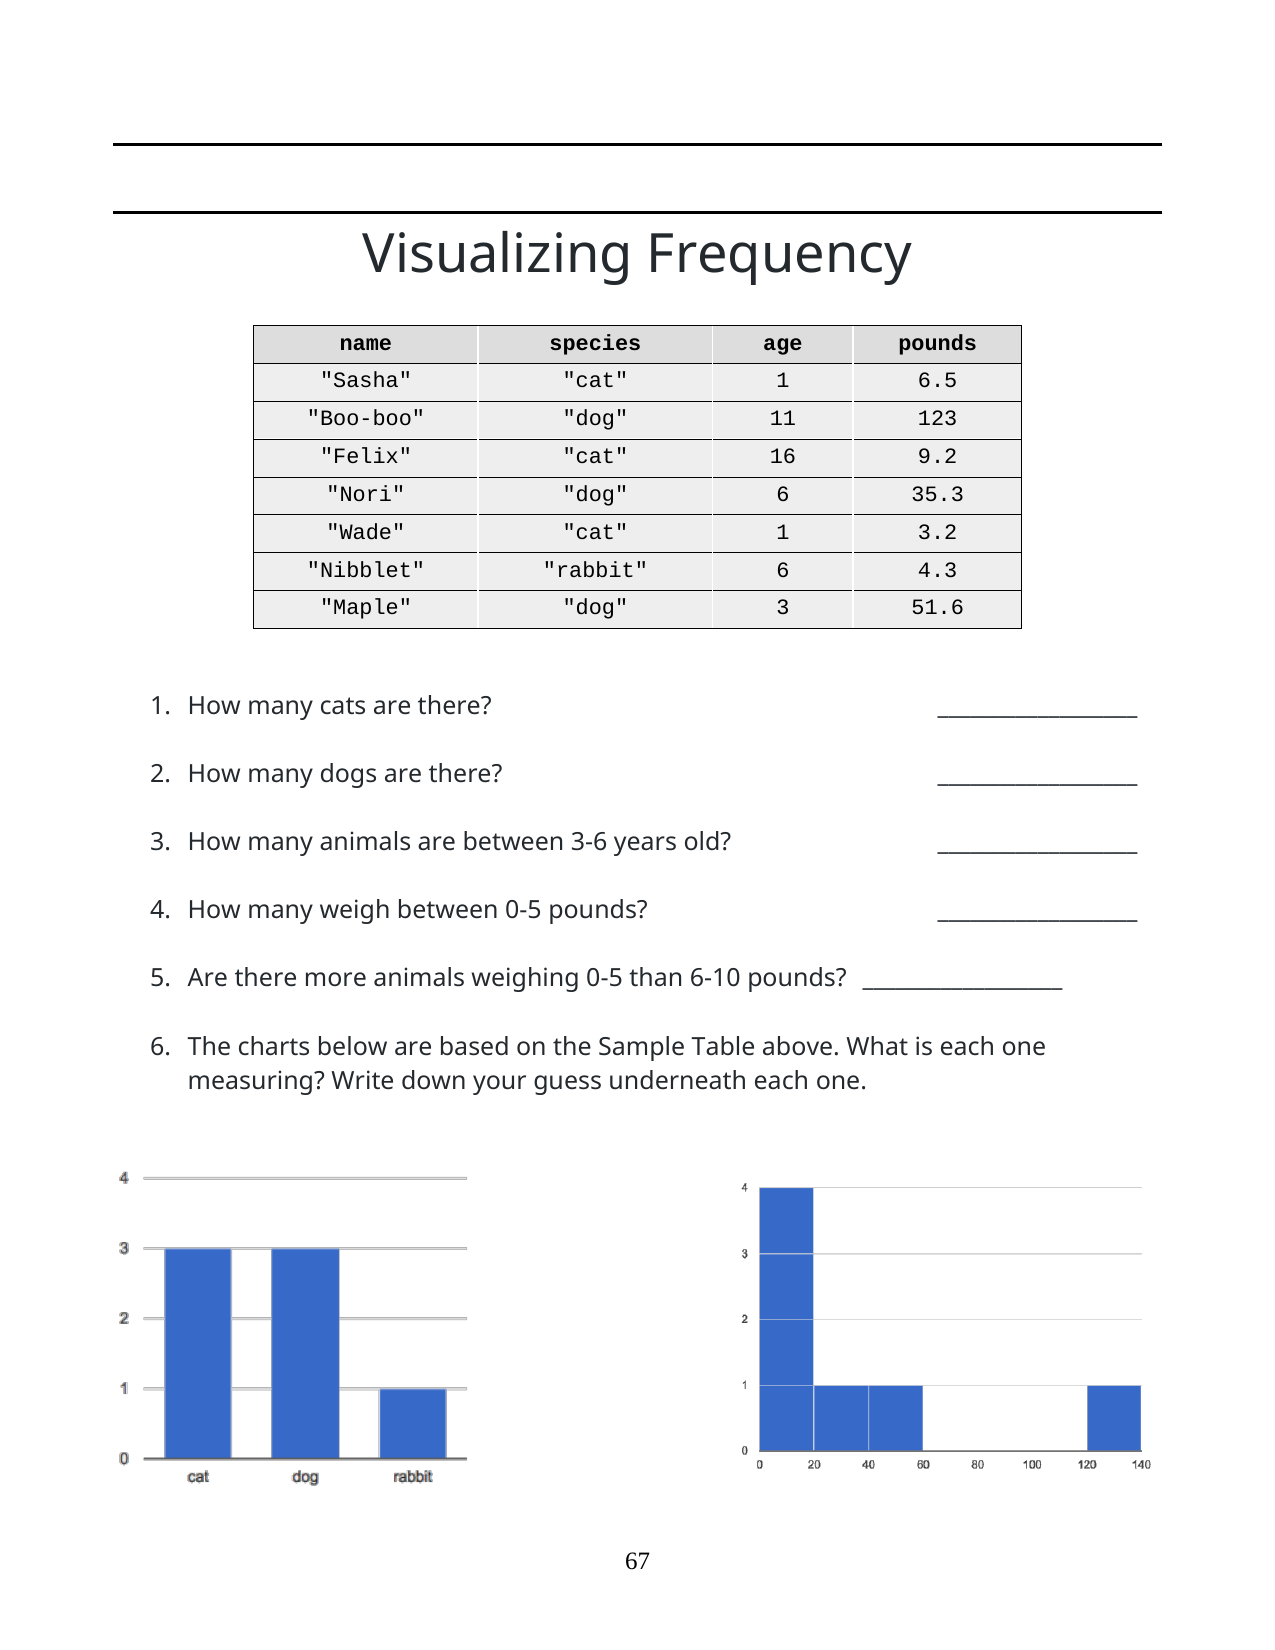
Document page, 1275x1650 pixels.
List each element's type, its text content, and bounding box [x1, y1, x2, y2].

list How many dogs are there? __________________ [150, 756, 1162, 790]
table_header species [479, 326, 712, 363]
table_cell 6.5 [854, 364, 1021, 401]
table_cell 6 [713, 478, 852, 514]
subtitle Visualizing Frequency [112, 214, 1162, 288]
table_cell "cat" [479, 440, 712, 476]
table_header name [254, 326, 477, 363]
table_cell "dog" [479, 402, 712, 438]
table_cell 51.6 [854, 591, 1021, 628]
table_cell 1 [713, 515, 852, 552]
table_cell "Boo-boo" [254, 402, 477, 438]
list How many cats are there? __________________ [150, 688, 1162, 722]
table_cell "cat" [479, 515, 712, 552]
table_cell "rabbit" [479, 553, 712, 590]
table_cell "Maple" [254, 591, 477, 628]
table_cell "Nori" [254, 478, 477, 514]
table_cell 4.3 [854, 553, 1021, 590]
table_cell "dog" [479, 478, 712, 514]
picture [112, 1167, 476, 1491]
table_header age [713, 326, 852, 363]
table_cell "Nibblet" [254, 553, 477, 590]
table_cell 3.2 [854, 515, 1021, 552]
table_cell "Felix" [254, 440, 477, 476]
table_cell 9.2 [854, 440, 1021, 476]
table_cell "Wade" [254, 515, 477, 552]
table_cell 3 [713, 591, 852, 628]
picture [732, 1164, 1163, 1491]
table_header pounds [854, 326, 1021, 363]
table_cell 123 [854, 402, 1021, 438]
table_cell "Sasha" [254, 364, 477, 401]
list How many animals are between 3-6 years old? __________________ [150, 824, 1162, 858]
table_cell 35.3 [854, 478, 1021, 514]
table_cell "dog" [479, 591, 712, 628]
table_cell 6 [713, 553, 852, 590]
table_cell "cat" [479, 364, 712, 401]
list Are there more animals weighing 0-5 than 6-10 pounds? __________________ [150, 960, 1162, 994]
table_cell 11 [713, 402, 852, 438]
table_cell 16 [713, 440, 852, 476]
list How many weigh between 0-5 pounds? __________________ [150, 892, 1162, 926]
table_cell 1 [713, 364, 852, 401]
list The charts below are based on the Sample Table above. What is each one measuring? Write down your guess underneath each one. [150, 1028, 1162, 1096]
